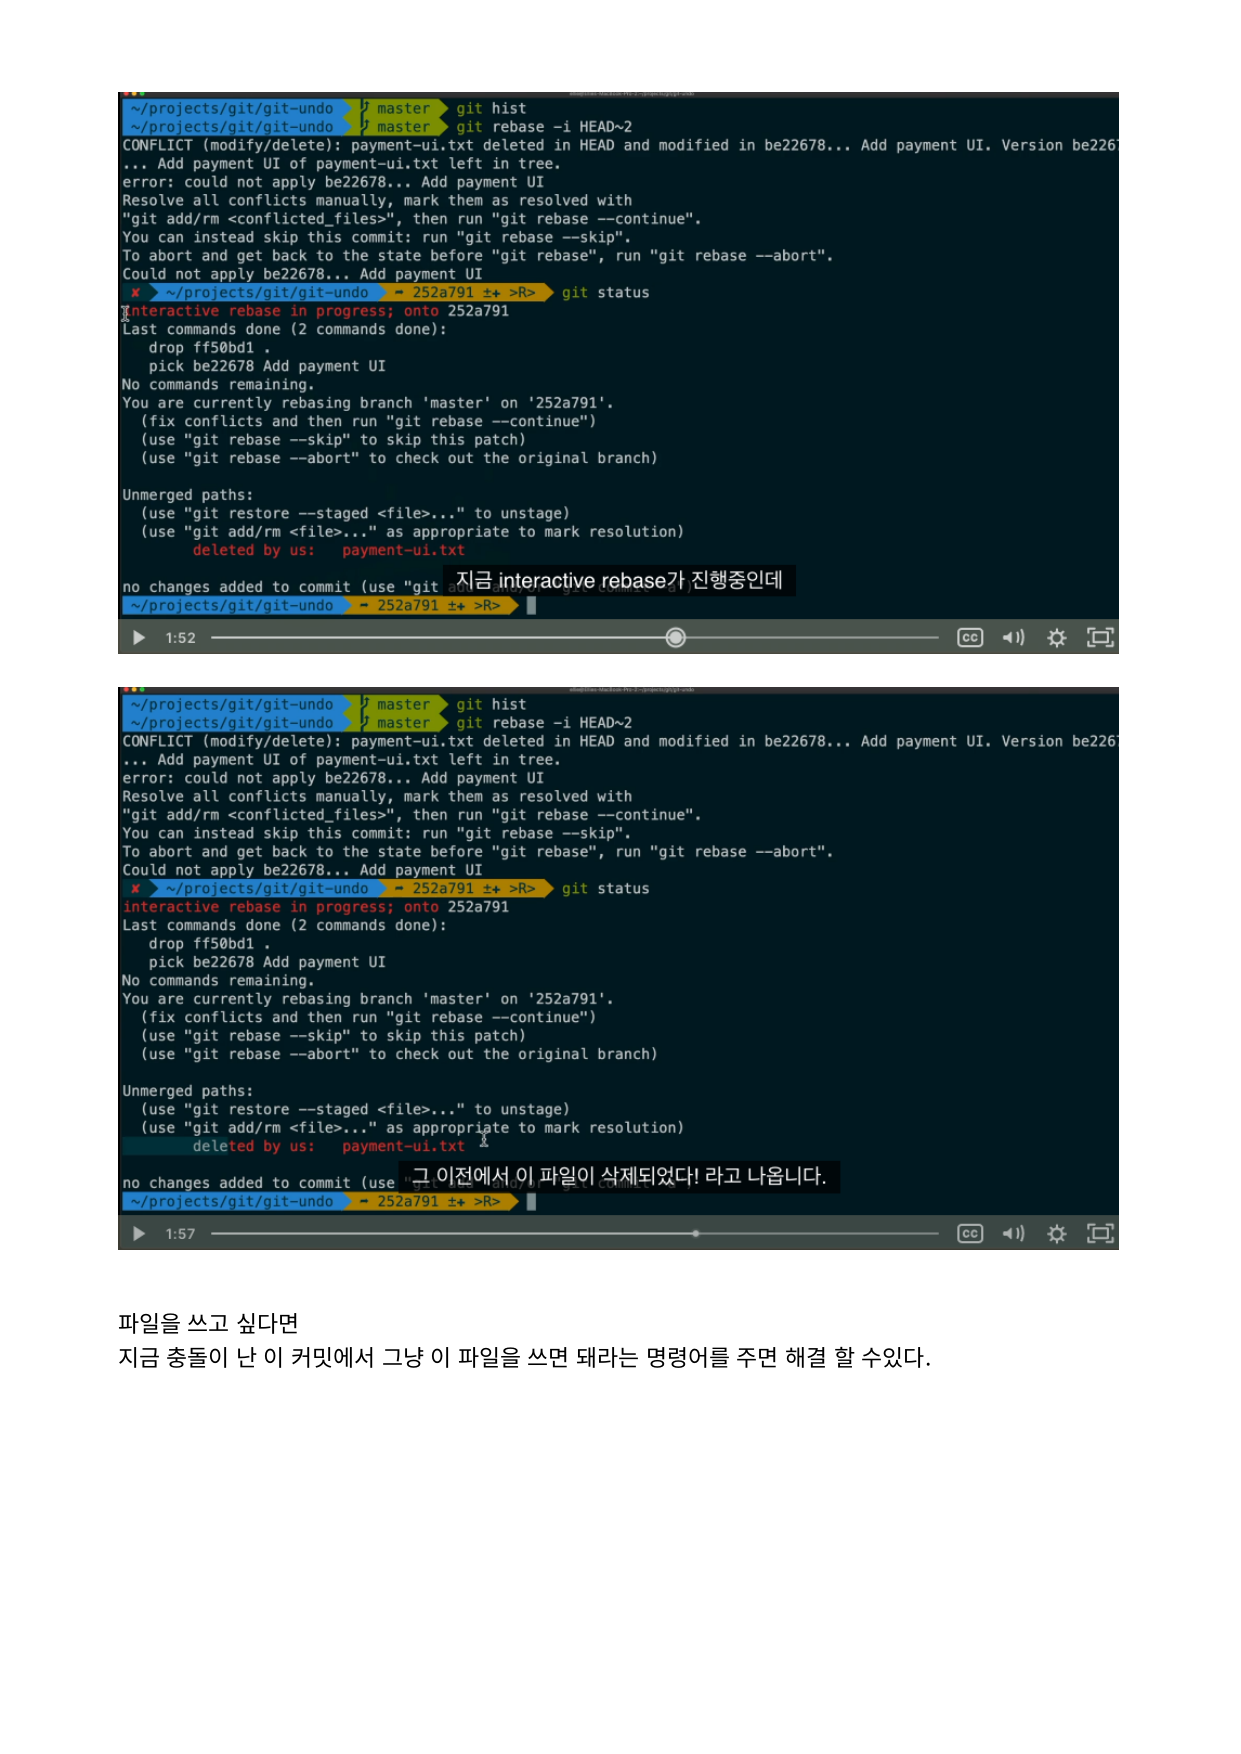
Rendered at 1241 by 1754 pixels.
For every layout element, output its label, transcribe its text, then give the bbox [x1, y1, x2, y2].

picture [119, 92, 1118, 654]
picture [119, 688, 1118, 1250]
text 지금 충돌이 난 이 커밋에서 그냥 이 파일을 쓰면 돼라는 명령어를 주면 해결 할 수있다. [118, 1339, 1122, 1373]
text 파일을 쓰고 싶다면 [118, 808, 1122, 1339]
